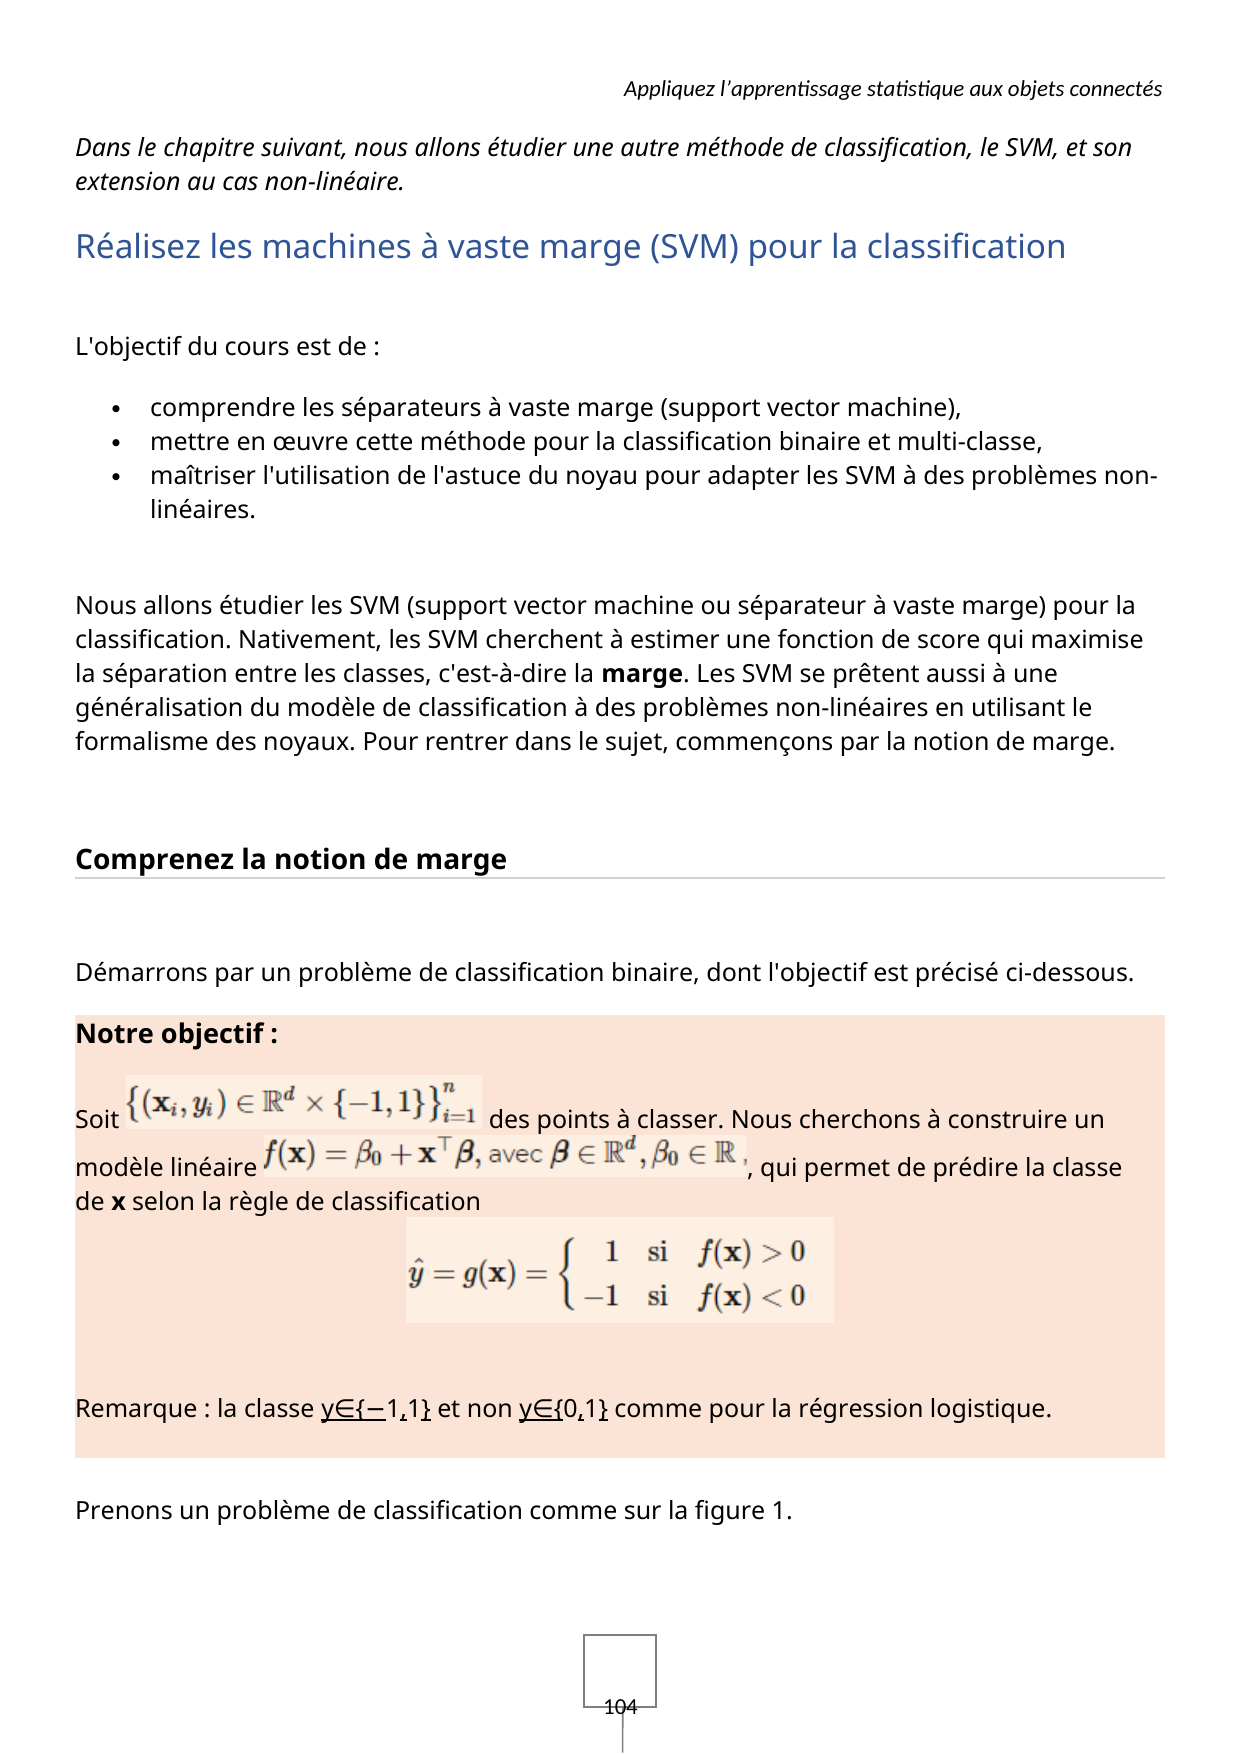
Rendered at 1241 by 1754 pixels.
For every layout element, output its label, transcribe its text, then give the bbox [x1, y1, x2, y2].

subtitle Réalisez les machines à vaste marge (SVM) pour la classification [75, 223, 1165, 268]
list comprendre les séparateurs à vaste marge (support vector machine), [112, 389, 1165, 423]
picture [125, 1075, 483, 1129]
list mettre en œuvre cette méthode pour la classification binaire et multi-classe, [112, 423, 1165, 457]
text Prenons un problème de classification comme sur la figure 1. [75, 1493, 1165, 1527]
picture [406, 1217, 835, 1323]
text Notre objectif : [75, 1015, 1165, 1052]
text L'objectif du cours est de : [75, 329, 1165, 363]
text Dans le chapitre suivant, nous allons étudier une autre méthode de classification, le SVM, et son extension au cas non-linéaire. [75, 130, 1165, 198]
text Démarrons par un problème de classification binaire, dont l'objectif est précisé ci-dessous. [75, 955, 1165, 989]
text Nous allons étudier les SVM (support vector machine ou séparateur à vaste marge) pour la classification. Nativement, les SVM cherchent à estimer une fonction de score qui maximise la séparation entre les classes, c'est-à-dire la marge. Les SVM se prêtent aussi à une généralisation du modèle de classification à des problèmes non-linéaires en utilisant le formalisme des noyaux. Pour rentrer dans le sujet, commençons par la notion de marge. [75, 588, 1165, 758]
text Remarque : la classe y∈{−1,1} et non y∈{0,1} comme pour la régression logistique. [75, 1390, 1165, 1424]
list maîtriser l'utilisation de l'astuce du noyau pour adapter les SVM à des problèmes non-linéaires. [112, 457, 1165, 526]
subtitle Comprenez la notion de marge [75, 839, 1165, 877]
picture [263, 1135, 747, 1177]
